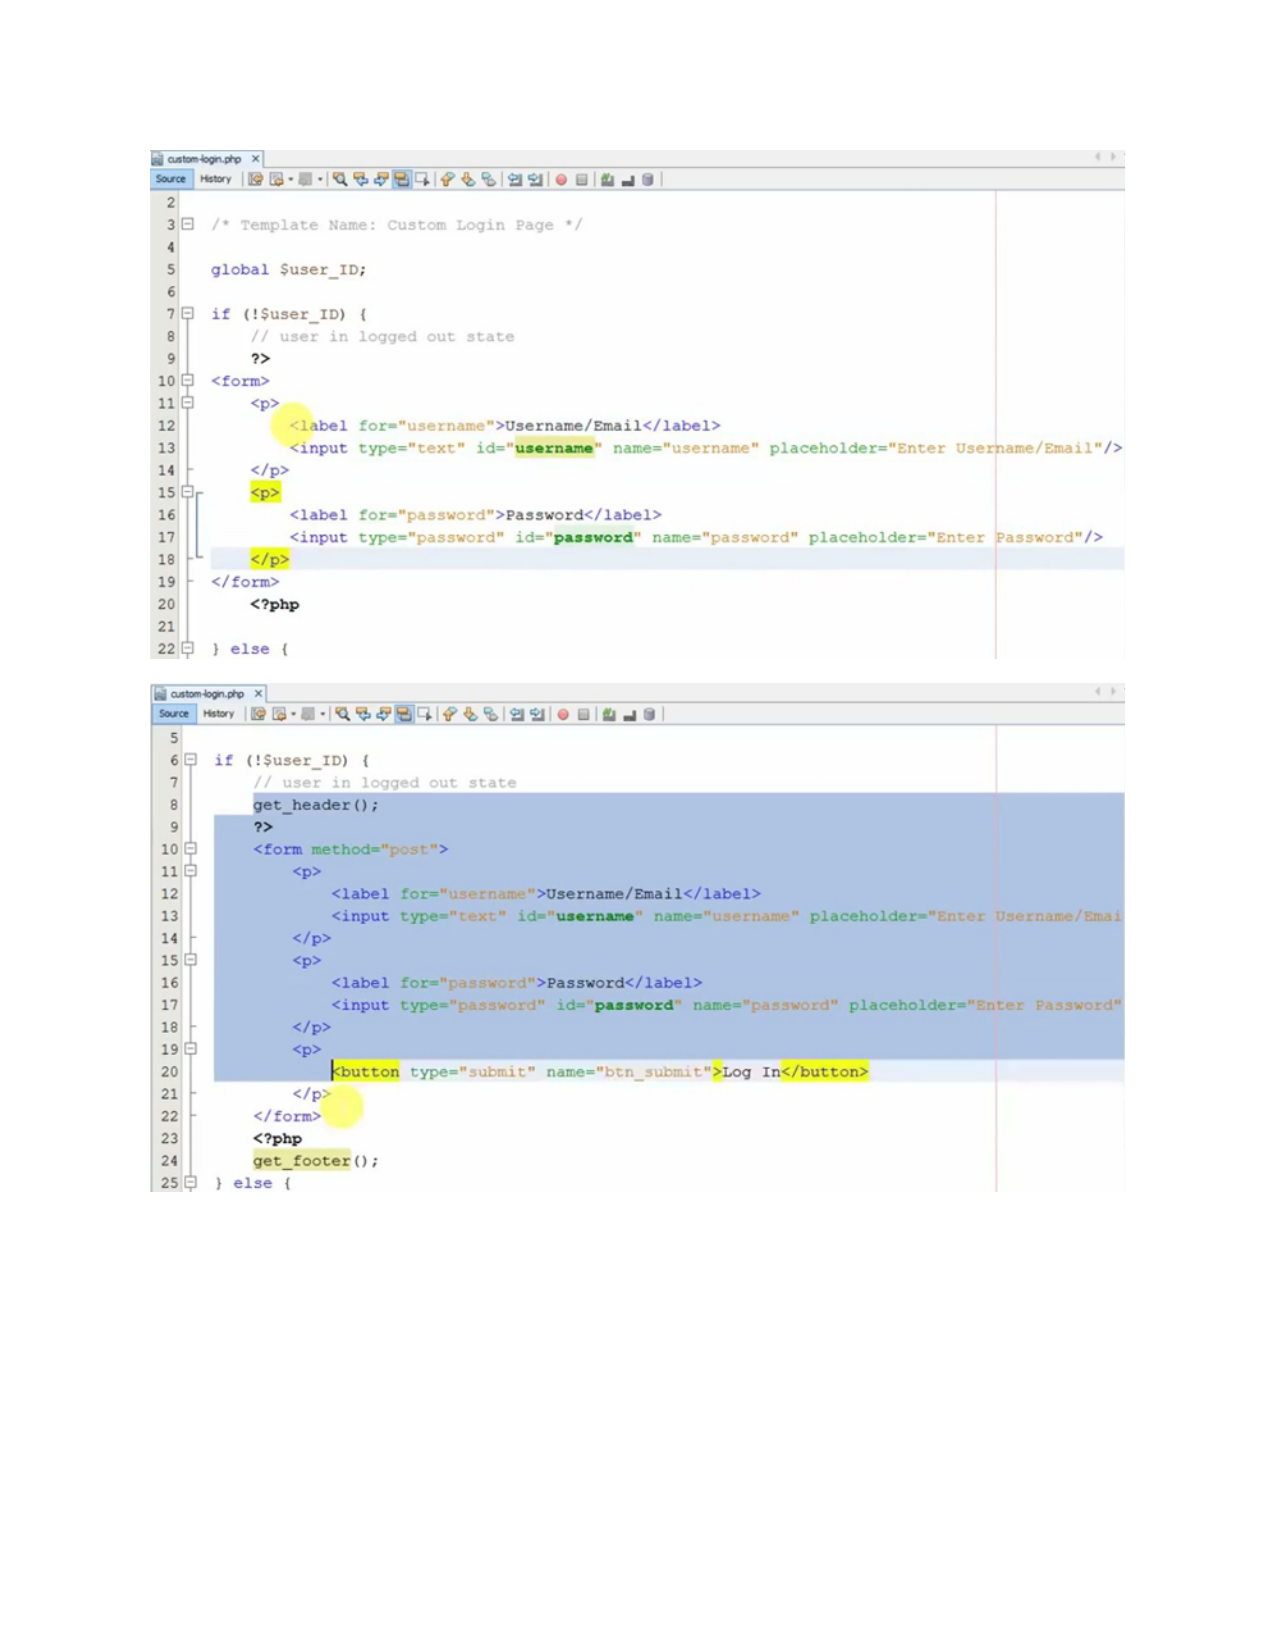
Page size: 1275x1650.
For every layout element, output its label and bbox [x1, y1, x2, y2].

picture [150, 150, 1125, 659]
picture [150, 683, 1125, 1192]
